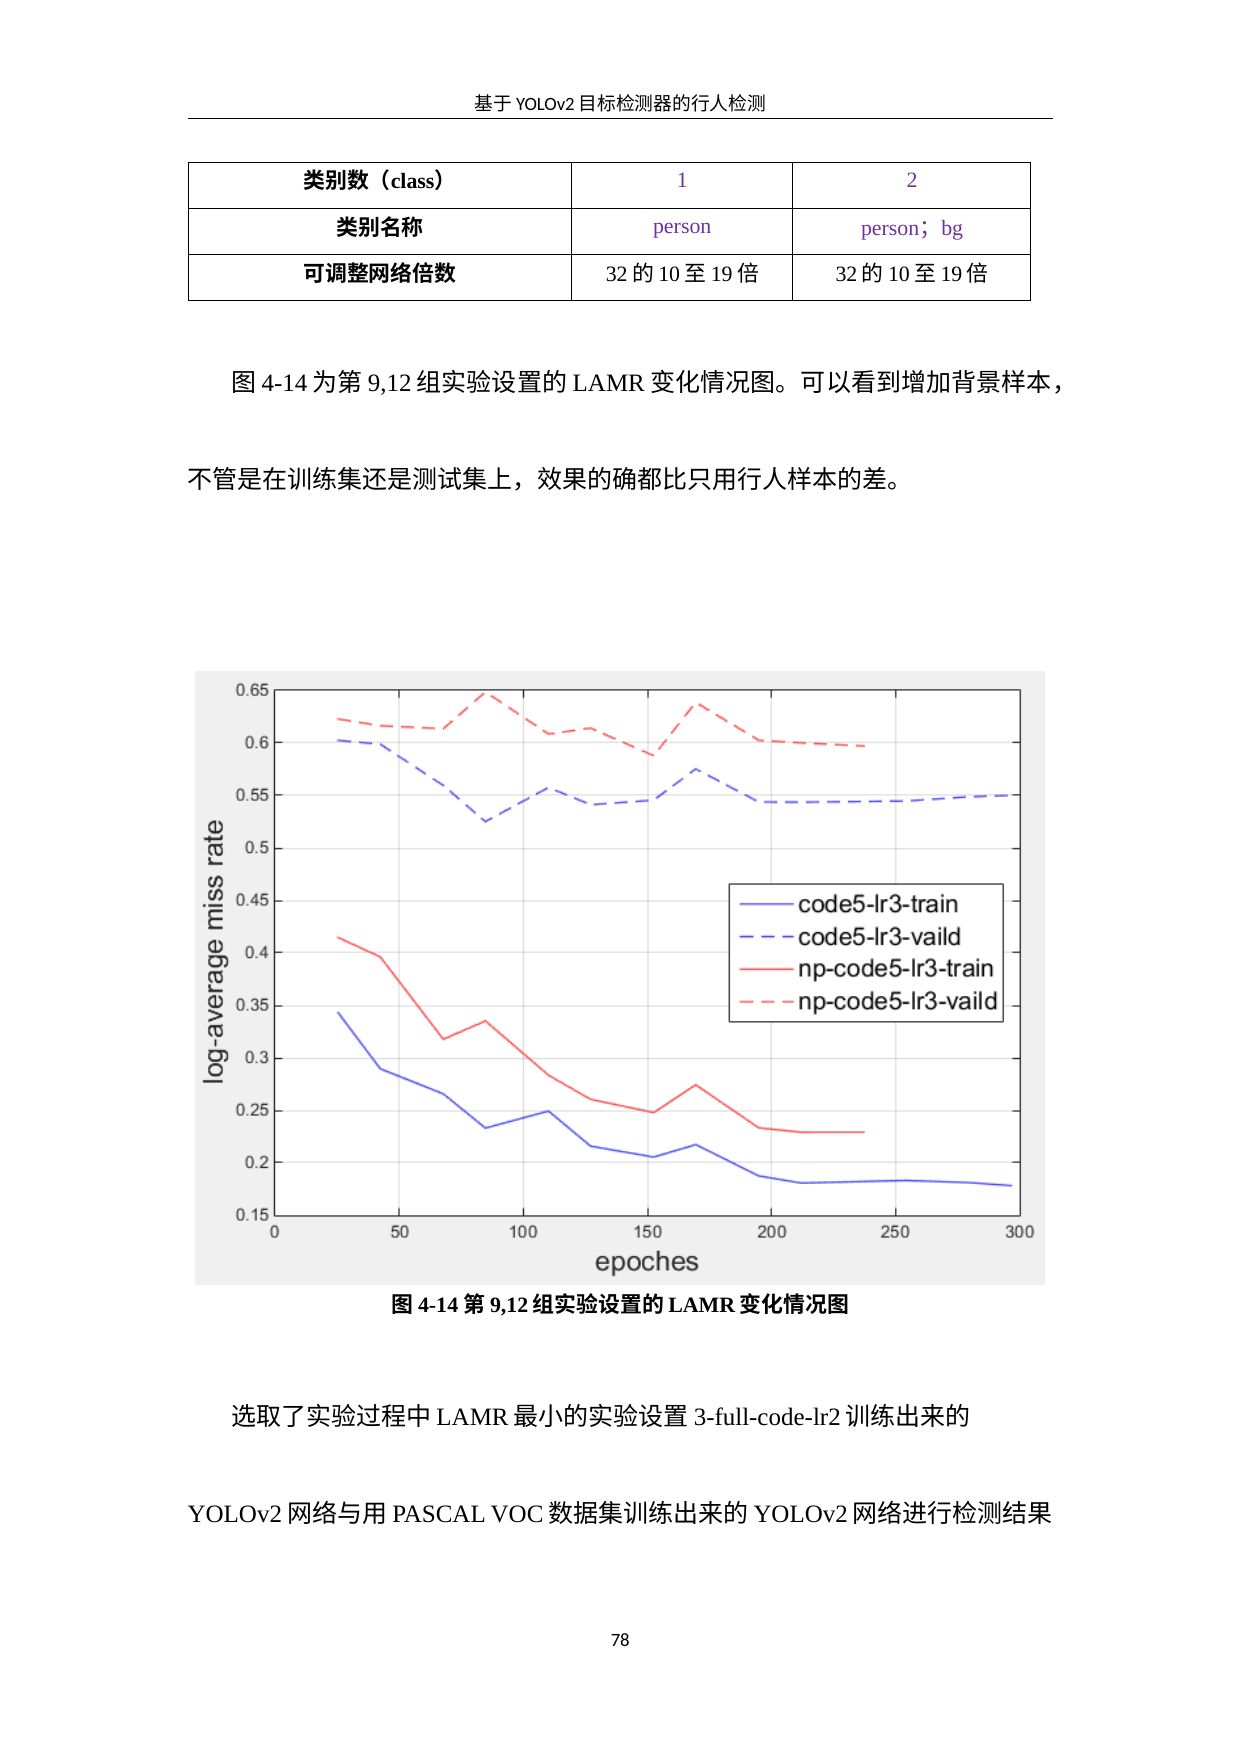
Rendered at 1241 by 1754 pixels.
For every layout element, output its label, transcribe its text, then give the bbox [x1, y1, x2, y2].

table_cell person；bg [793, 209, 1030, 254]
text 图4-14 第9,12组实验设置的LAMR变化情况图 [187, 1287, 1053, 1319]
table_cell 1 [572, 163, 792, 208]
text 图4-14为第9,12组实验设置的LAMR变化情况图。可以看到增加背景样本，不管是在训练集还是测试集上，效果的确都比只用行人样本的差。 [187, 348, 1053, 511]
table_cell person [572, 209, 792, 254]
table_cell 可调整网络倍数 [189, 255, 571, 300]
picture [194, 671, 1046, 1285]
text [187, 1382, 1053, 1544]
table_cell 类别数（class） [189, 163, 571, 208]
table_cell 2 [793, 163, 1030, 208]
table_cell 32的10至19倍 [793, 255, 1030, 300]
table_cell 32的10至19倍 [572, 255, 792, 300]
table_cell 类别名称 [189, 209, 571, 254]
